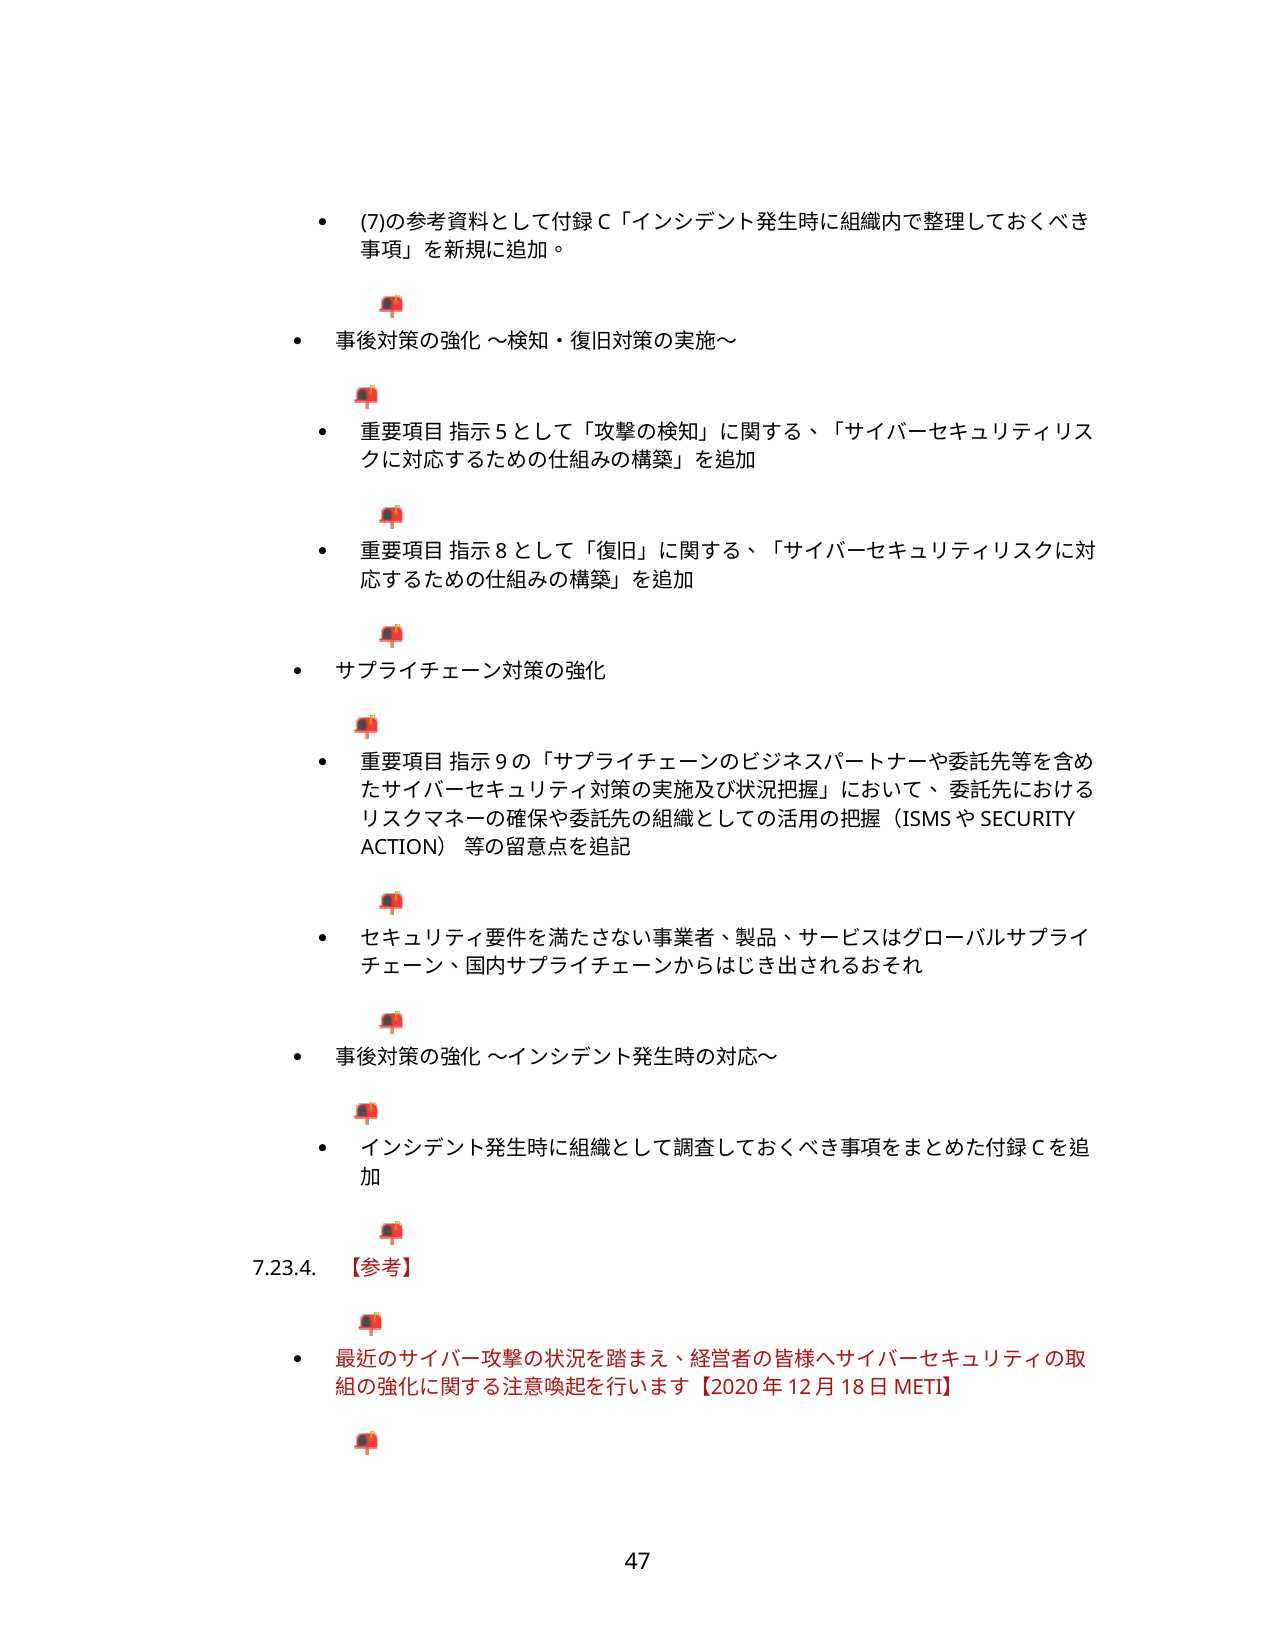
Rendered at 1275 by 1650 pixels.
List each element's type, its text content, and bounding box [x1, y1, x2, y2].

list 最近のサイバー攻撃の状況を踏まえ、経営者の皆様へサイバーセキュリティの取組の強化に関する注意喚起を行います【2020年12月18日METI】 [294, 1344, 1098, 1401]
picture [354, 715, 378, 739]
list 重要項目 指示9の「サプライチェーンのビジネスパートナーや委託先等を含めたサイバーセキュリティ対策の実施及び状況把握」において、 委託先におけるリスクマネーの確保や委託先の組織としての活用の把握（ISMSやSECURITY ACTION） 等の留意点を追記 [319, 747, 1098, 861]
picture [358, 1312, 382, 1336]
list 事後対策の強化 ～検知・復旧対策の実施～ [294, 326, 1098, 354]
list (7)の参考資料として付録C「インシデント発生時に組織内で整理しておくべき事項」を新規に追加。 [319, 207, 1098, 264]
list 事後対策の強化 ～インシデント発生時の対応～ [294, 1042, 1098, 1071]
list インシデント発生時に組織として調査しておくべき事項をまとめた付録Cを追加 [319, 1133, 1098, 1190]
picture [379, 891, 403, 915]
picture [379, 1221, 403, 1245]
list セキュリティ要件を満たさない事業者、製品、サービスはグローバルサプライチェーン、国内サプライチェーンからはじき出されるおそれ [319, 923, 1098, 980]
picture [354, 1431, 378, 1455]
picture [354, 385, 378, 409]
picture [379, 295, 403, 318]
list 【参考】 [252, 1253, 1098, 1281]
picture [354, 1102, 378, 1125]
list 重要項目 指示5として「攻撃の検知」に関する、「サイバーセキュリティリスクに対応するための仕組みの構築」を追加 [319, 417, 1098, 474]
list サプライチェーン対策の強化 [294, 656, 1098, 684]
list 重要項目 指示8 として「復旧」に関する、「サイバーセキュリティリスクに対応するための仕組みの構築」を追加 [319, 536, 1098, 593]
picture [379, 505, 403, 529]
picture [379, 624, 403, 648]
picture [379, 1011, 403, 1034]
